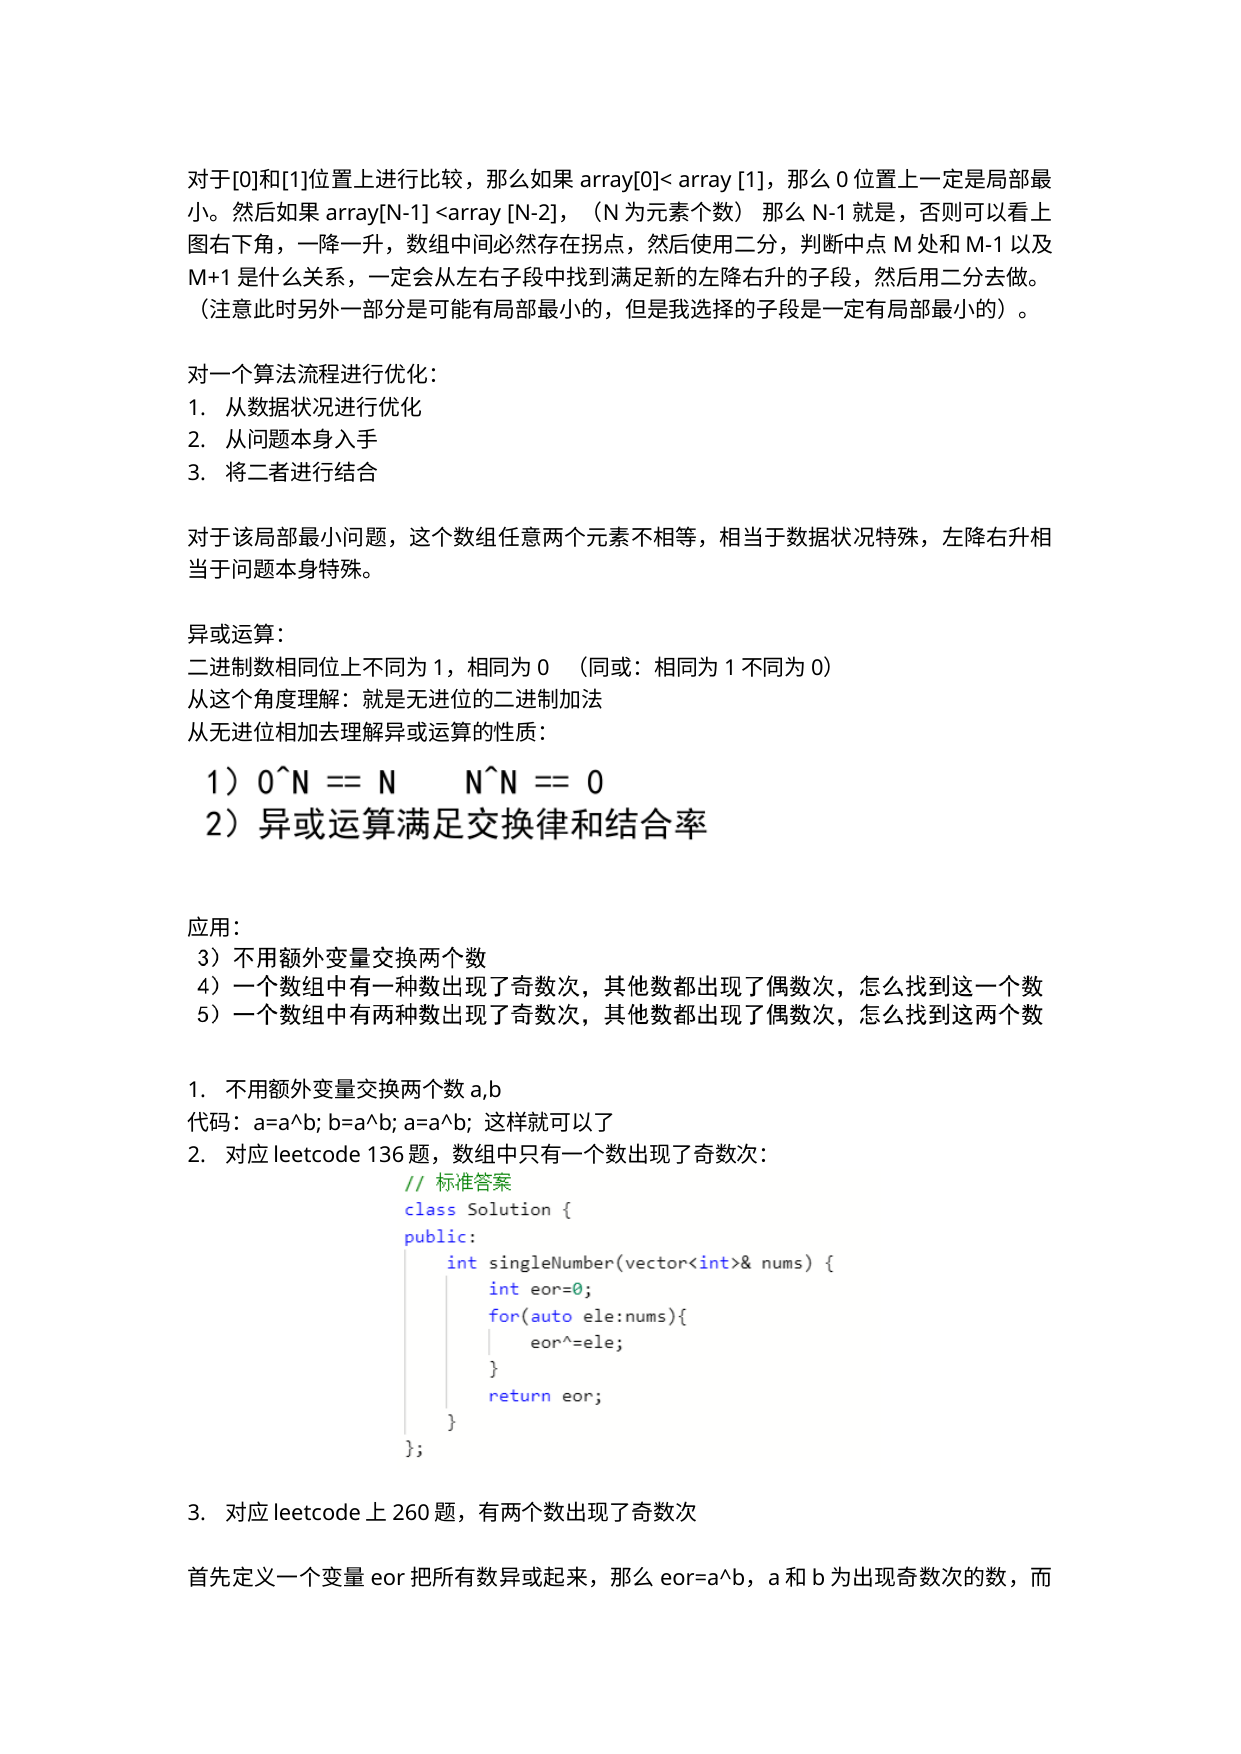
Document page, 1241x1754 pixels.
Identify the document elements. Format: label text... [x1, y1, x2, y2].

text 代码：a=a^b; b=a^b; a=a^b; 这样就可以了 [187, 1104, 1053, 1137]
text 应用： [187, 909, 1053, 942]
list 从数据状况进行优化 [187, 389, 1053, 422]
text 二进制数相同位上不同为1，相同为0 （同或：相同为1不同为0） [187, 649, 1053, 682]
list 对应leetcode上 260题，有两个数出现了奇数次 [187, 1494, 1053, 1527]
text 对于该局部最小问题，这个数组任意两个元素不相等，相当于数据状况特殊，左降右升相当于问题本身特殊。 [187, 519, 1053, 584]
list 对应leetcode 136题，数组中只有一个数出现了奇数次： [187, 1137, 1053, 1169]
text 对于[0]和[1]位置上进行比较，那么如果array[0]< array [1]，那么0位置上一定是局部最小。然后如果array[N-1] <array [N-2]，（N为元素个数） 那么N-1就是，否则可以看上图右下角，一降一升，数组中间必然存在拐点，然后使用二分，判断中点M处和M-1以及M+1是什么关系，一定会从左右子段中找到满足新的左降右升的子段，然后用二分去做。（注意此时另外一部分是可能有局部最小的，但是我选择的子段是一定有局部最小的）。 [187, 162, 1053, 324]
text 异或运算： [187, 617, 1053, 649]
text 从这个角度理解：就是无进位的二进制加法 [187, 682, 1053, 714]
list 不用额外变量交换两个数a,b [187, 1072, 1053, 1104]
picture [187, 942, 1053, 1047]
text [187, 1559, 1053, 1592]
picture [187, 747, 730, 846]
text 从无进位相加去理解异或运算的性质： [187, 714, 1053, 747]
picture [396, 1169, 882, 1469]
list 从问题本身入手 [187, 422, 1053, 454]
list 将二者进行结合 [187, 454, 1053, 487]
text 对一个算法流程进行优化： [187, 357, 1053, 389]
